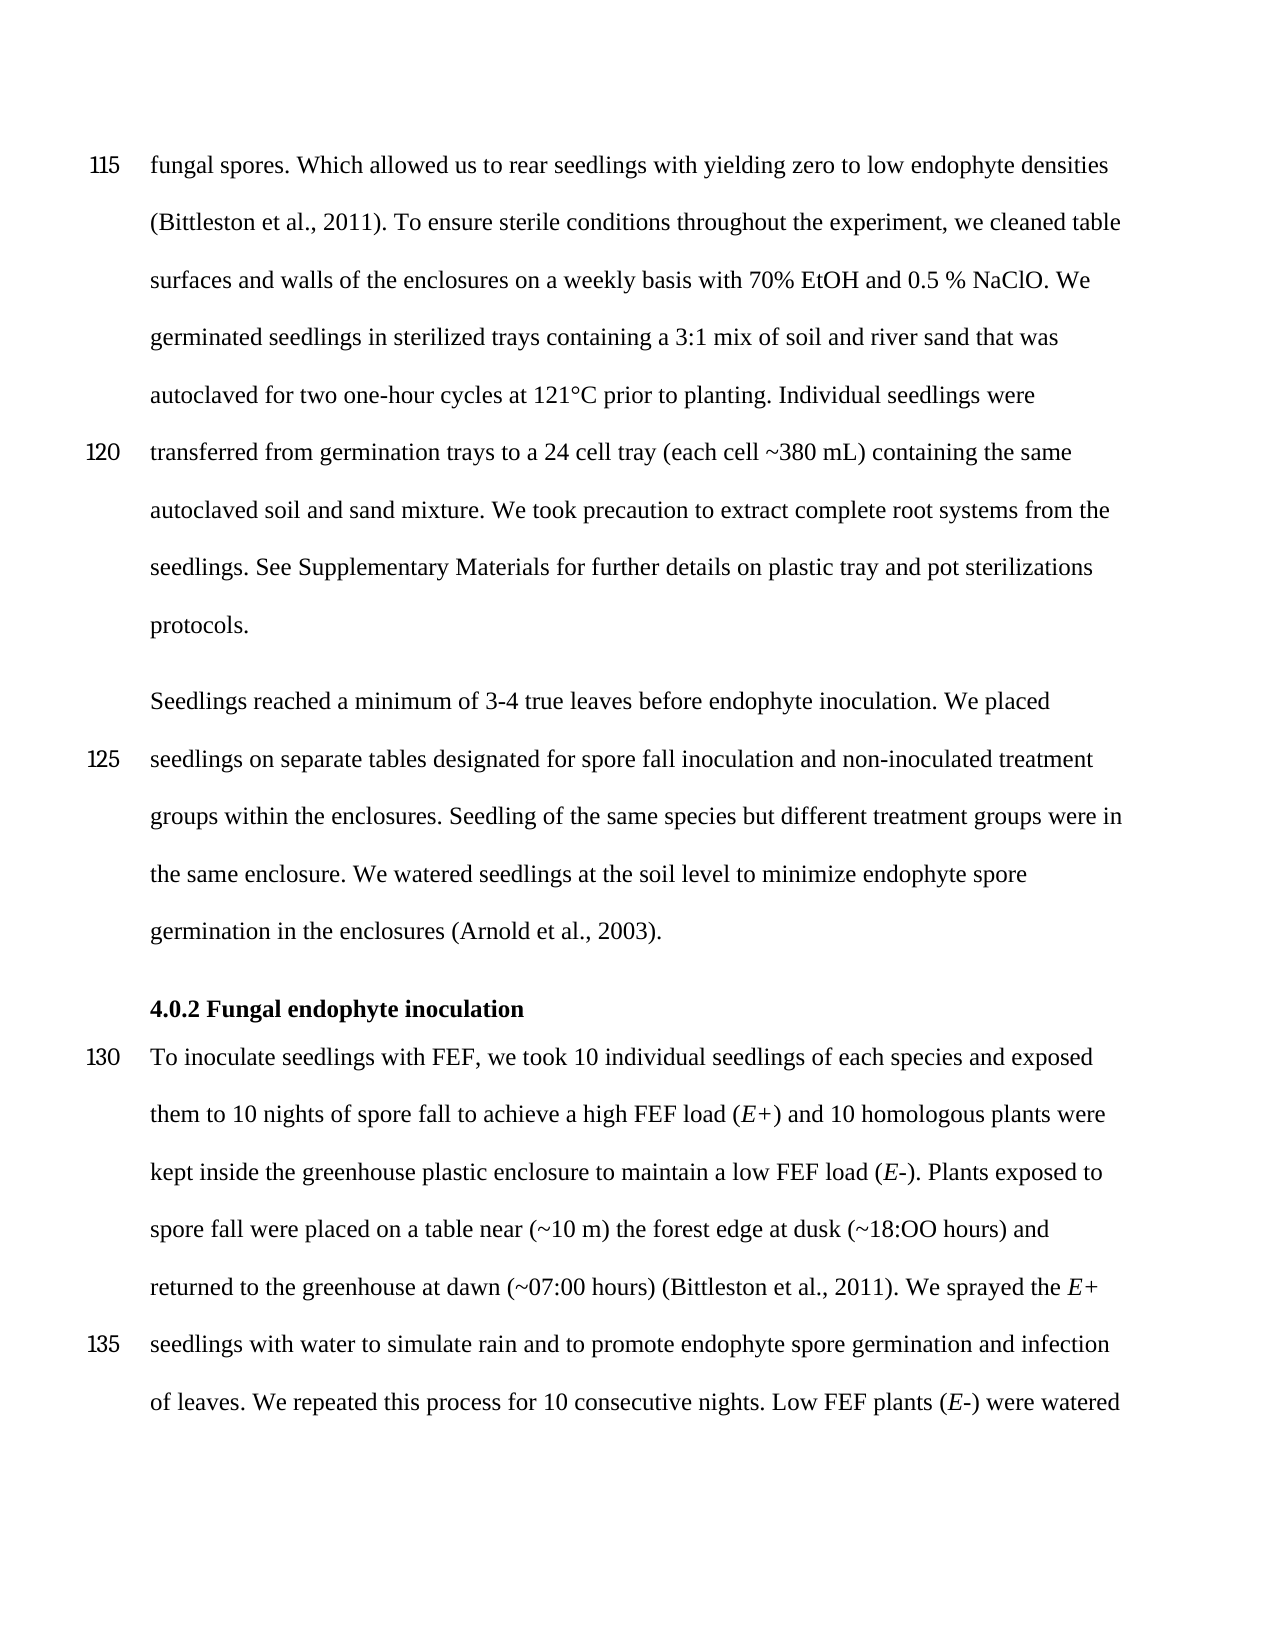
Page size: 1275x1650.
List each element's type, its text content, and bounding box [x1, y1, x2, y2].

text Seedlings reached a minimum of 3-4 true leaves before endophyte inoculation. We placed seedlings on separate tables designated for spore fall inoculation and non-inoculated treatment groups within the enclosures. Seedling of the same species but different treatment groups were in the same enclosure. We watered seedlings at the soil level to minimize endophyte spore germination in the enclosures (Arnold et al., 2003). [150, 686, 1125, 945]
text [150, 150, 1125, 639]
subtitle 4.0.2 Fungal endophyte inoculation [150, 994, 1125, 1023]
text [150, 1042, 1125, 1416]
